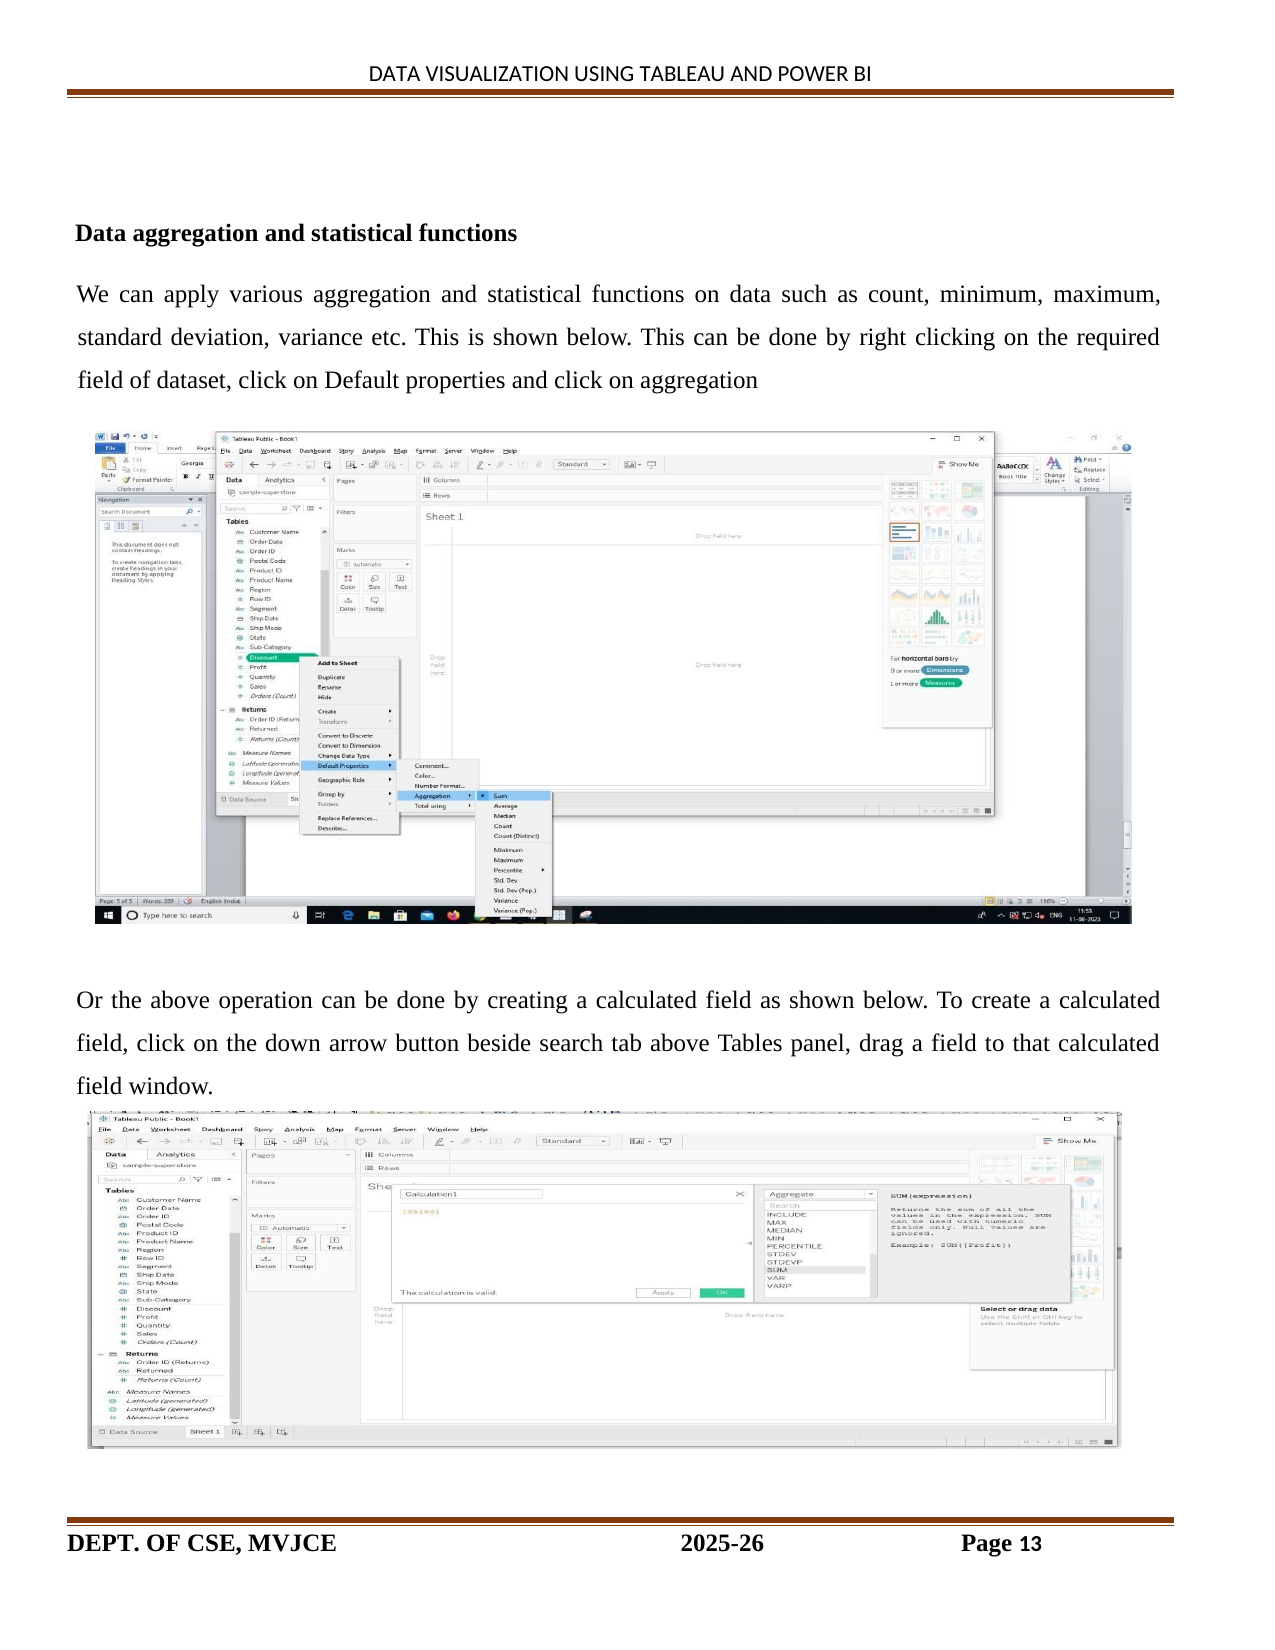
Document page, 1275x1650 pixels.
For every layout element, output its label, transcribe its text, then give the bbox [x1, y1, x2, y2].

text We can apply various aggregation and statistical functions on data such as count, minimum, maximum, standard deviation, variance etc. This is shown below. This can be done by right clicking on the required field of dataset, click on Default properties and click on aggregation [76, 279, 1162, 394]
picture [95, 431, 1132, 924]
text Or the above operation can be done by creating a calculated field as shown below. To create a calculated field, click on the down arrow button beside search tab above Tables panel, drag a field to that calculated field window. [76, 985, 1162, 1100]
text Data aggregation and statistical functions [75, 218, 1104, 247]
picture [87, 1111, 1122, 1449]
